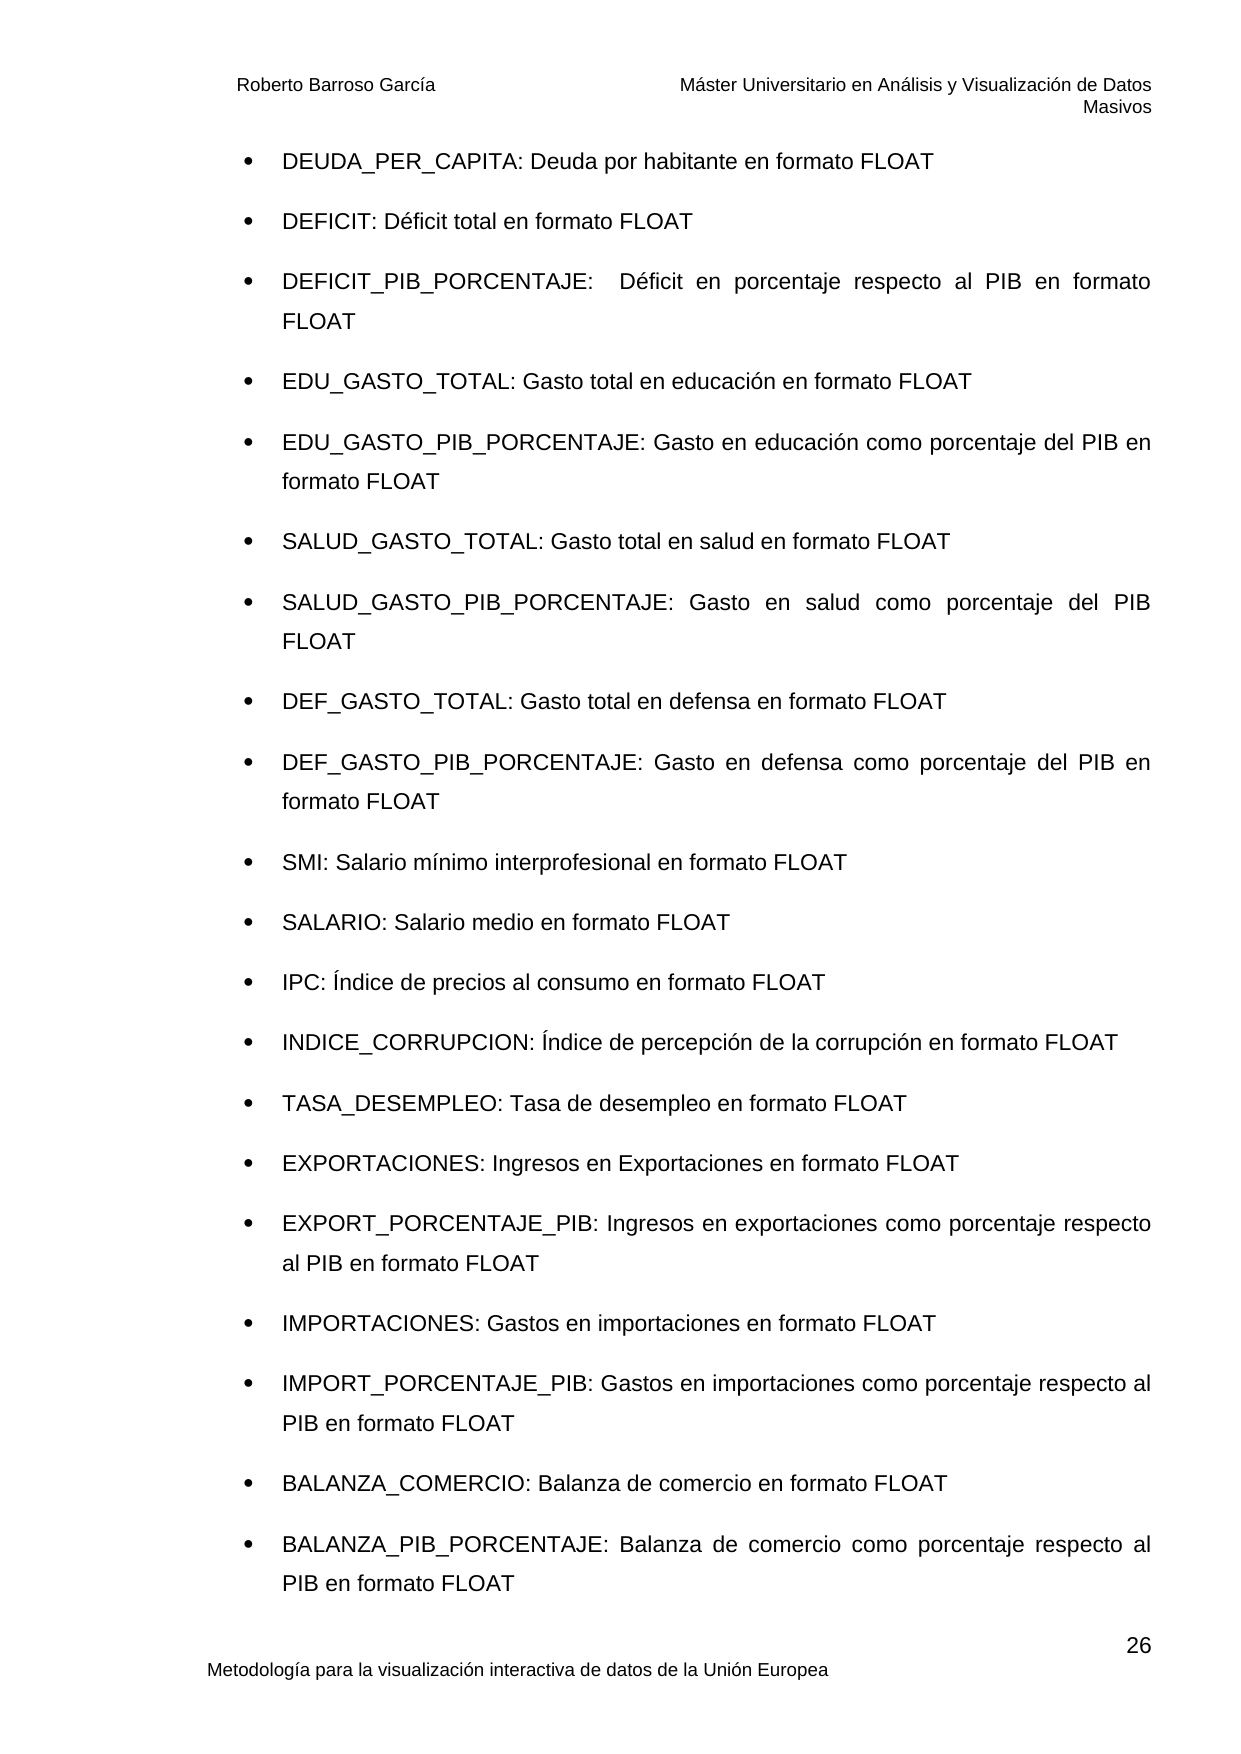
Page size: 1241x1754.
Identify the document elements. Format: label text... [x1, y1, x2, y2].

list SALUD_GASTO_TOTAL: Gasto total en salud en formato FLOAT [244, 528, 1152, 554]
list SALARIO: Salario medio en formato FLOAT [244, 909, 1152, 935]
list DEF_GASTO_TOTAL: Gasto total en defensa en formato FLOAT [244, 688, 1152, 715]
list IMPORTACIONES: Gastos en importaciones en formato FLOAT [244, 1310, 1152, 1336]
list EXPORTACIONES: Ingresos en Exportaciones en formato FLOAT [244, 1150, 1152, 1176]
list IPC: Índice de precios al consumo en formato FLOAT [244, 969, 1152, 995]
list BALANZA_PIB_PORCENTAJE: Balanza de comercio como porcentaje respecto al PIB en formato FLOAT [244, 1531, 1152, 1596]
list EXPORT_PORCENTAJE_PIB: Ingresos en exportaciones como porcentaje respecto al PIB en formato FLOAT [244, 1210, 1152, 1276]
list DEFICIT: Déficit total en formato FLOAT [244, 208, 1152, 234]
list SALUD_GASTO_PIB_PORCENTAJE: Gasto en salud como porcentaje del PIB FLOAT [244, 588, 1152, 654]
list IMPORT_PORCENTAJE_PIB: Gastos en importaciones como porcentaje respecto al PIB en formato FLOAT [244, 1370, 1152, 1436]
list DEFICIT_PIB_PORCENTAJE: Déficit en porcentaje respecto al PIB en formato FLOAT [244, 268, 1152, 334]
list SMI: Salario mínimo interprofesional en formato FLOAT [244, 848, 1152, 875]
list EDU_GASTO_TOTAL: Gasto total en educación en formato FLOAT [244, 368, 1152, 394]
list EDU_GASTO_PIB_PORCENTAJE: Gasto en educación como porcentaje del PIB en formato FLOAT [244, 428, 1152, 494]
list TASA_DESEMPLEO: Tasa de desempleo en formato FLOAT [244, 1090, 1152, 1116]
list DEUDA_PER_CAPITA: Deuda por habitante en formato FLOAT [244, 148, 1152, 174]
list DEF_GASTO_PIB_PORCENTAJE: Gasto en defensa como porcentaje del PIB en formato FLOAT [244, 749, 1152, 814]
list INDICE_CORRUPCION: Índice de percepción de la corrupción en formato FLOAT [244, 1029, 1152, 1056]
list BALANZA_COMERCIO: Balanza de comercio en formato FLOAT [244, 1470, 1152, 1497]
